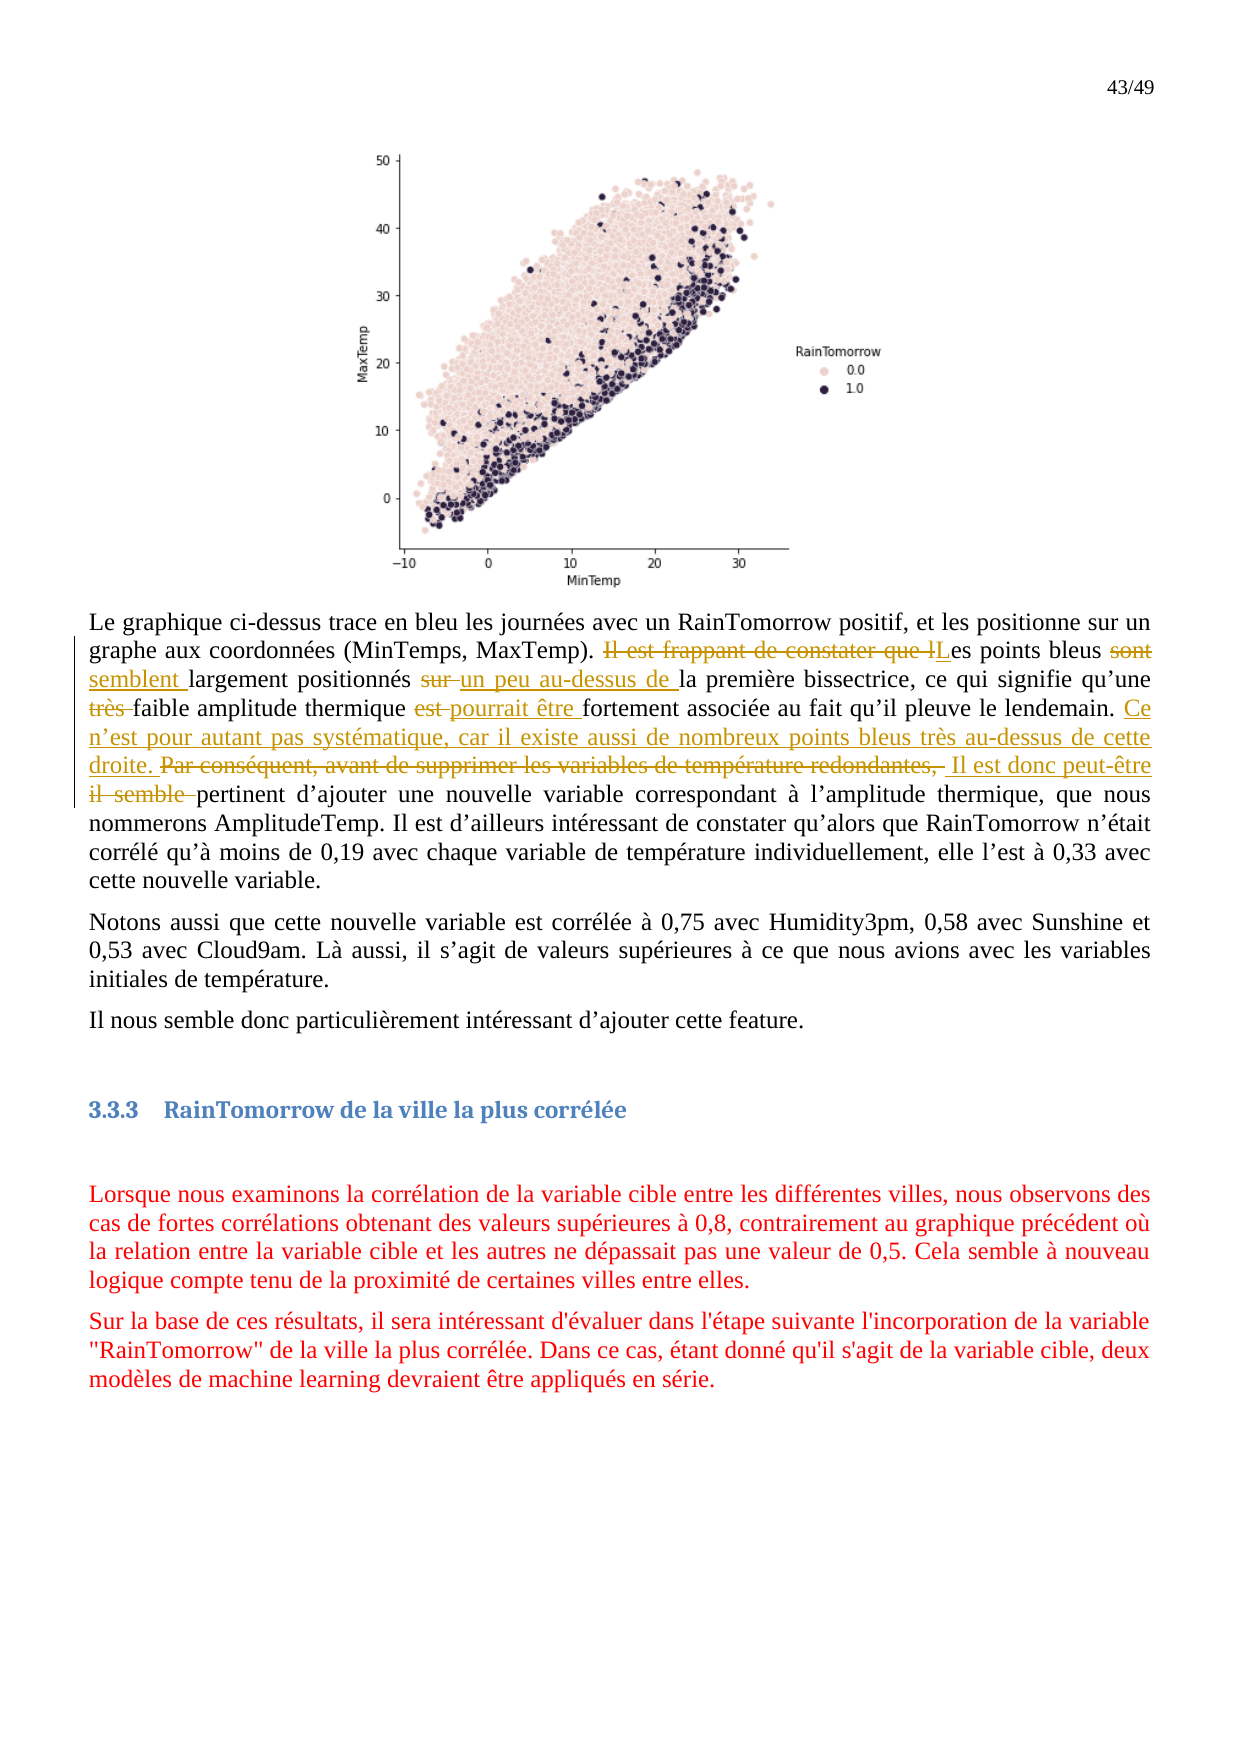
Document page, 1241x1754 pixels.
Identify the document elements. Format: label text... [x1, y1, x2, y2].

text Le graphique ci-dessus trace en bleu les journées avec un RainTomorrow positif, et les positionne sur un graphe aux coordonnées (MinTemps, MaxTemp). es points bleus largement positionnés la première bissectrice, ce qui signifie qu’une faible amplitude thermique fortement associée au fait qu’il pleuve le lendemain. pertinent d’ajouter une nouvelle variable correspondant à l’amplitude thermique, que nous nommerons AmplitudeTemp. Il est d’ailleurs intéressant de constater qu’alors que RainTomorrow n’était corrélé qu’à moins de 0,19 avec chaque variable de température individuellement, elle l’est à 0,33 avec cette nouvelle variable. [89, 748, 1152, 894]
text Sur la base de ces résultats, il sera intéressant d'évaluer dans l'étape suivante l'incorporation de la variable "RainTomorrow" de la ville la plus corrélée. Dans ce cas, étant donné qu'il s'agit de la variable cible, deux modèles de machine learning devraient être appliqués en série. [89, 1306, 1152, 1393]
text Lorsque nous examinons la corrélation de la variable cible entre les différentes villes, nous observons des cas de fortes corrélations obtenant des valeurs supérieures à 0,8, contrairement au graphique précédent où la relation entre la variable cible et les autres ne dépassait pas une valeur de 0,5. Cela semble à nouveau logique compte tenu de la proximité de certaines villes entre elles. [89, 1179, 1152, 1294]
text Le graphique ci-dessus trace en bleu les journées avec un RainTomorrow positif, et les positionne sur un graphe aux coordonnées (MinTemps, MaxTemp). es points bleus largement positionnés la première bissectrice, ce qui signifie qu’une faible amplitude thermique fortement associée au fait qu’il pleuve le lendemain. pertinent d’ajouter une nouvelle variable correspondant à l’amplitude thermique, que nous nommerons AmplitudeTemp. Il est d’ailleurs intéressant de constater qu’alors que RainTomorrow n’était corrélé qu’à moins de 0,19 avec chaque variable de température individuellement, elle l’est à 0,33 avec cette nouvelle variable. [89, 607, 1152, 747]
subtitle RainTomorrow de la ville la plus corrélée [89, 1096, 1152, 1125]
picture [349, 147, 891, 595]
text Il nous semble donc particulièrement intéressant d’ajouter cette feature. [89, 1006, 1152, 1034]
text Notons aussi que cette nouvelle variable est corrélée à 0,75 avec Humidity3pm, 0,58 avec Sunshine et 0,53 avec Cloud9am. Là aussi, il s’agit de valeurs supérieures à ce que nous avions avec les variables initiales de température. [89, 907, 1152, 993]
